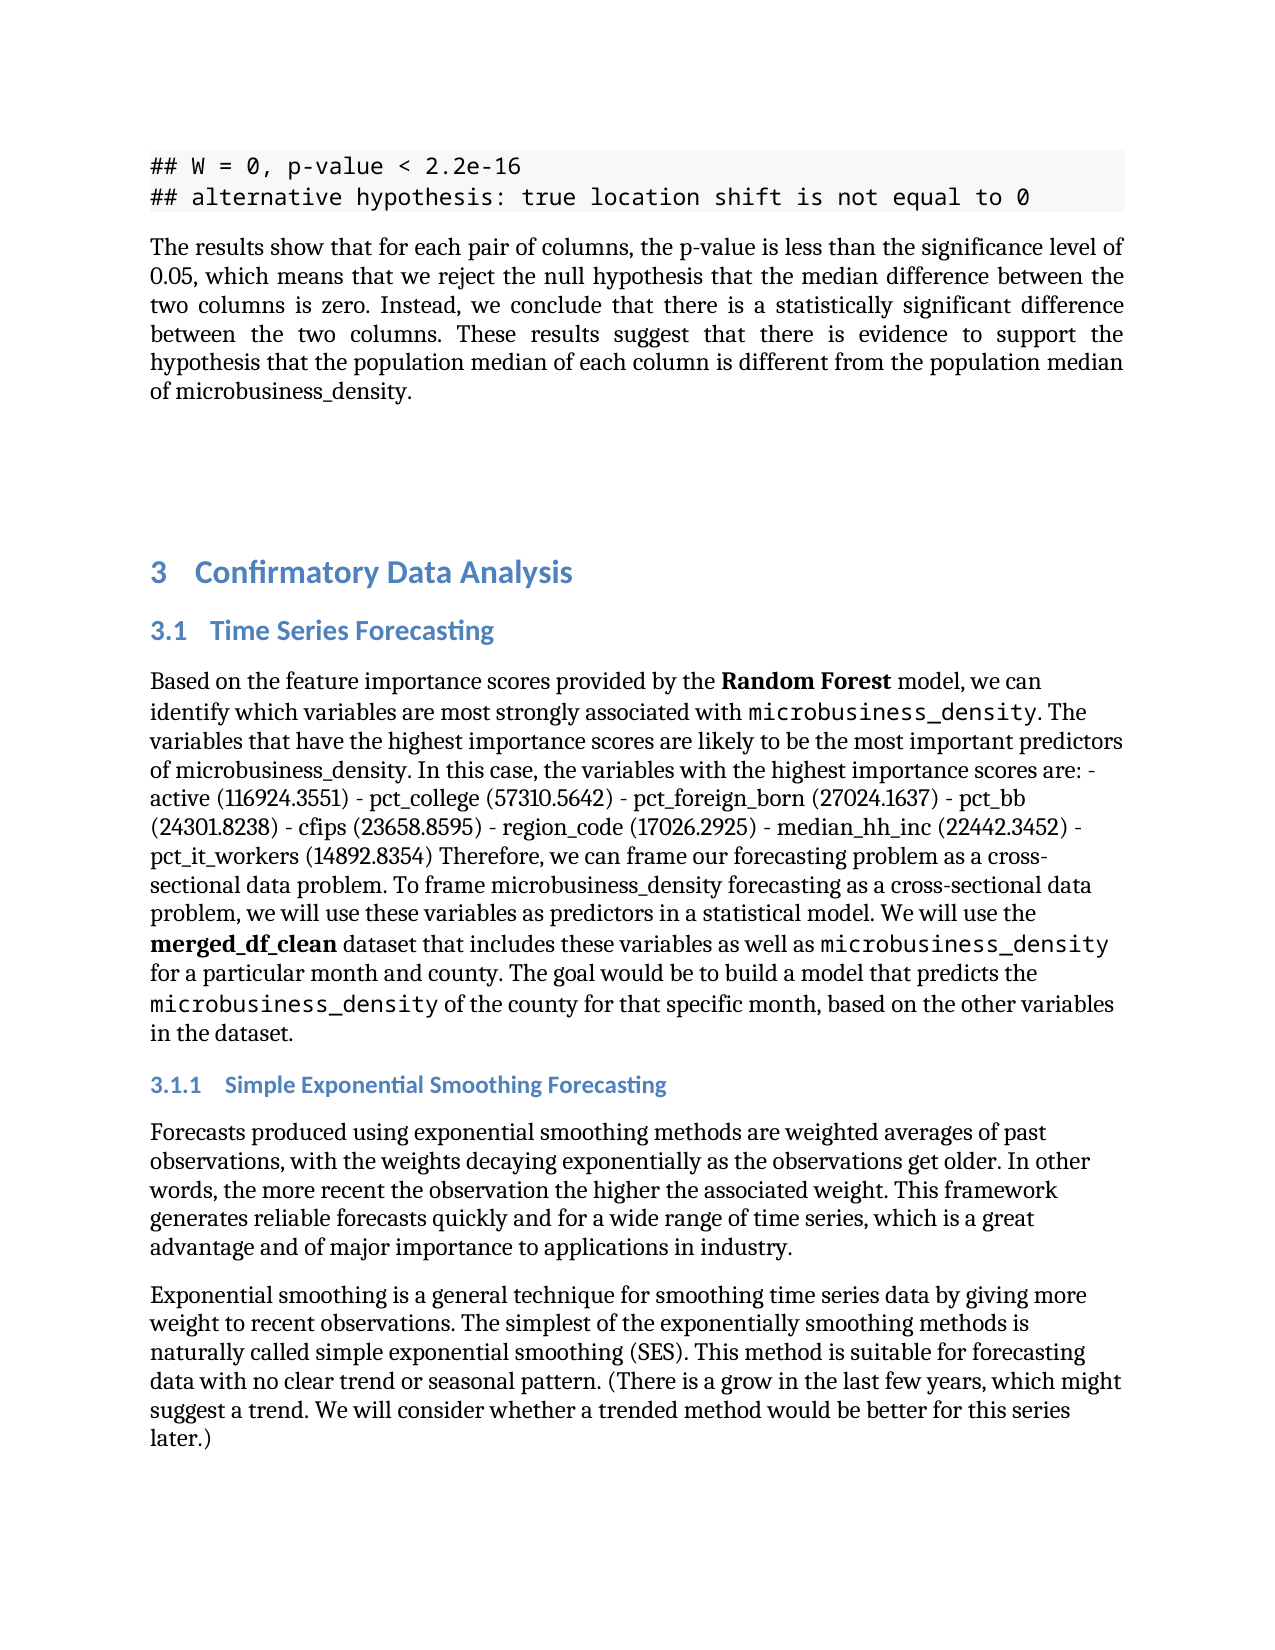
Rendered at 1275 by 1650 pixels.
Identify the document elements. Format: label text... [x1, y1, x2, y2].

subtitle Simple Exponential Smoothing Forecasting [150, 1069, 1125, 1099]
text Exponential smoothing is a general technique for smoothing time series data by giving more weight to recent observations. The simplest of the exponentially smoothing methods is naturally called simple exponential smoothing (SES). This method is suitable for forecasting data with no clear trend or seasonal pattern. (There is a grow in the last few years, which might suggest a trend. We will consider whether a trended method would be better for this series later.) [150, 1281, 1125, 1453]
subtitle Time Series Forecasting [150, 612, 1125, 648]
text Forecasts produced using exponential smoothing methods are weighted averages of past observations, with the weights decaying exponentially as the observations get older. In other words, the more recent the observation the higher the associated weight. This framework generates reliable forecasts quickly and for a wide range of time series, which is a great advantage and of major importance to applications in industry. [150, 1118, 1125, 1262]
text Based on the feature importance scores provided by the Random Forest model, we can identify which variables are most strongly associated with microbusiness_density. The variables that have the highest importance scores are likely to be the most important predictors of microbusiness_density. In this case, the variables with the highest importance scores are: - active (116924.3551) - pct_college (57310.5642) - pct_foreign_born (27024.1637) - pct_bb (24301.8238) - cfips (23658.8595) - region_code (17026.2925) - median_hh_inc (22442.3452) - pct_it_workers (14892.8354) Therefore, we can frame our forecasting problem as a cross-sectional data problem. To frame microbusiness_density forecasting as a cross-sectional data problem, we will use these variables as predictors in a statistical model. We will use the merged_df_clean dataset that includes these variables as well as microbusiness_density for a particular month and county. The goal would be to build a model that predicts the microbusiness_density of the county for that specific month, based on the other variables in the dataset. [150, 667, 1125, 1048]
text The results show that for each pair of columns, the p-value is less than the significance level of 0.05, which means that we reject the null hypothesis that the median difference between the two columns is zero. Instead, we conclude that there is a statistically significant difference between the two columns. These results suggest that there is evidence to support the hypothesis that the population median of each column is different from the population median of microbusiness_density. [150, 233, 1125, 406]
subtitle Confirmatory Data Analysis [150, 551, 1125, 592]
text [150, 150, 1125, 212]
